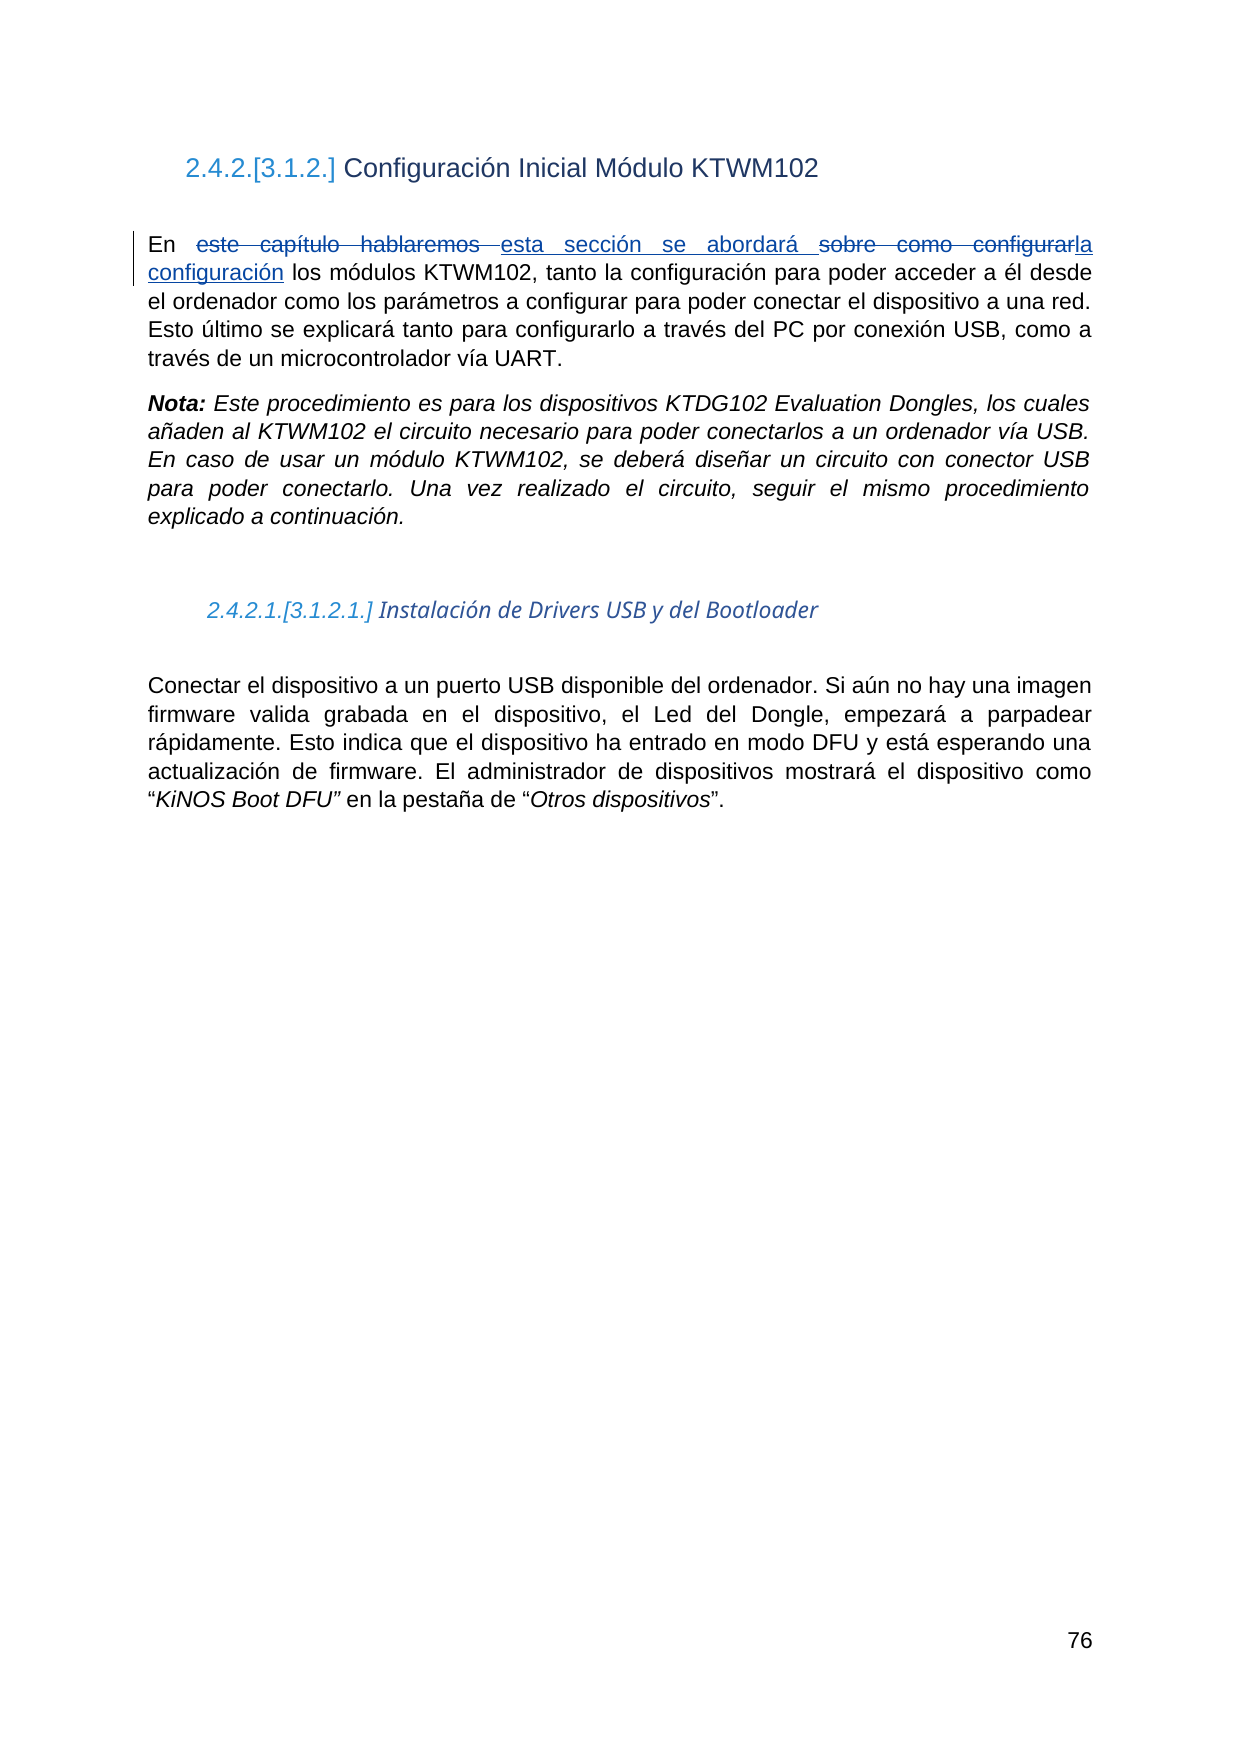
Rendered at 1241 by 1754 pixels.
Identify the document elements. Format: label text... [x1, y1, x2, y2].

text En los módulos KTWM102, tanto la configuración para poder acceder a él desde el ordenador como los parámetros a configurar para poder conectar el dispositivo a una red. Esto último se explicará tanto para configurarlo a través del PC por conexión USB, como a través de un microcontrolador vía UART. [148, 231, 1092, 371]
subtitle Instalación de Drivers USB y del Bootloader [207, 593, 1092, 625]
text Nota: Este procedimiento es para los dispositivos KTDG102 Evaluation Dongles, los cuales añaden al KTWM102 el circuito necesario para poder conectarlos a un ordenador vía USB. En caso de usar un módulo KTWM102, se deberá diseñar un circuito con conector USB para poder conectarlo. Una vez realizado el circuito, seguir el mismo procedimiento explicado a continuación. [148, 389, 1092, 530]
subtitle Configuración Inicial Módulo KTWM102 [185, 152, 1092, 183]
text Conectar el dispositivo a un puerto USB disponible del ordenador. Si aún no hay una imagen firmware valida grabada en el dispositivo, el Led del Dongle, empezará a parpadear rápidamente. Esto indica que el dispositivo ha entrado en modo DFU y está esperando una actualización de firmware. El administrador de dispositivos mostrará el dispositivo como “KiNOS Boot DFU” en la pestaña de “Otros dispositivos”. [148, 672, 1092, 812]
